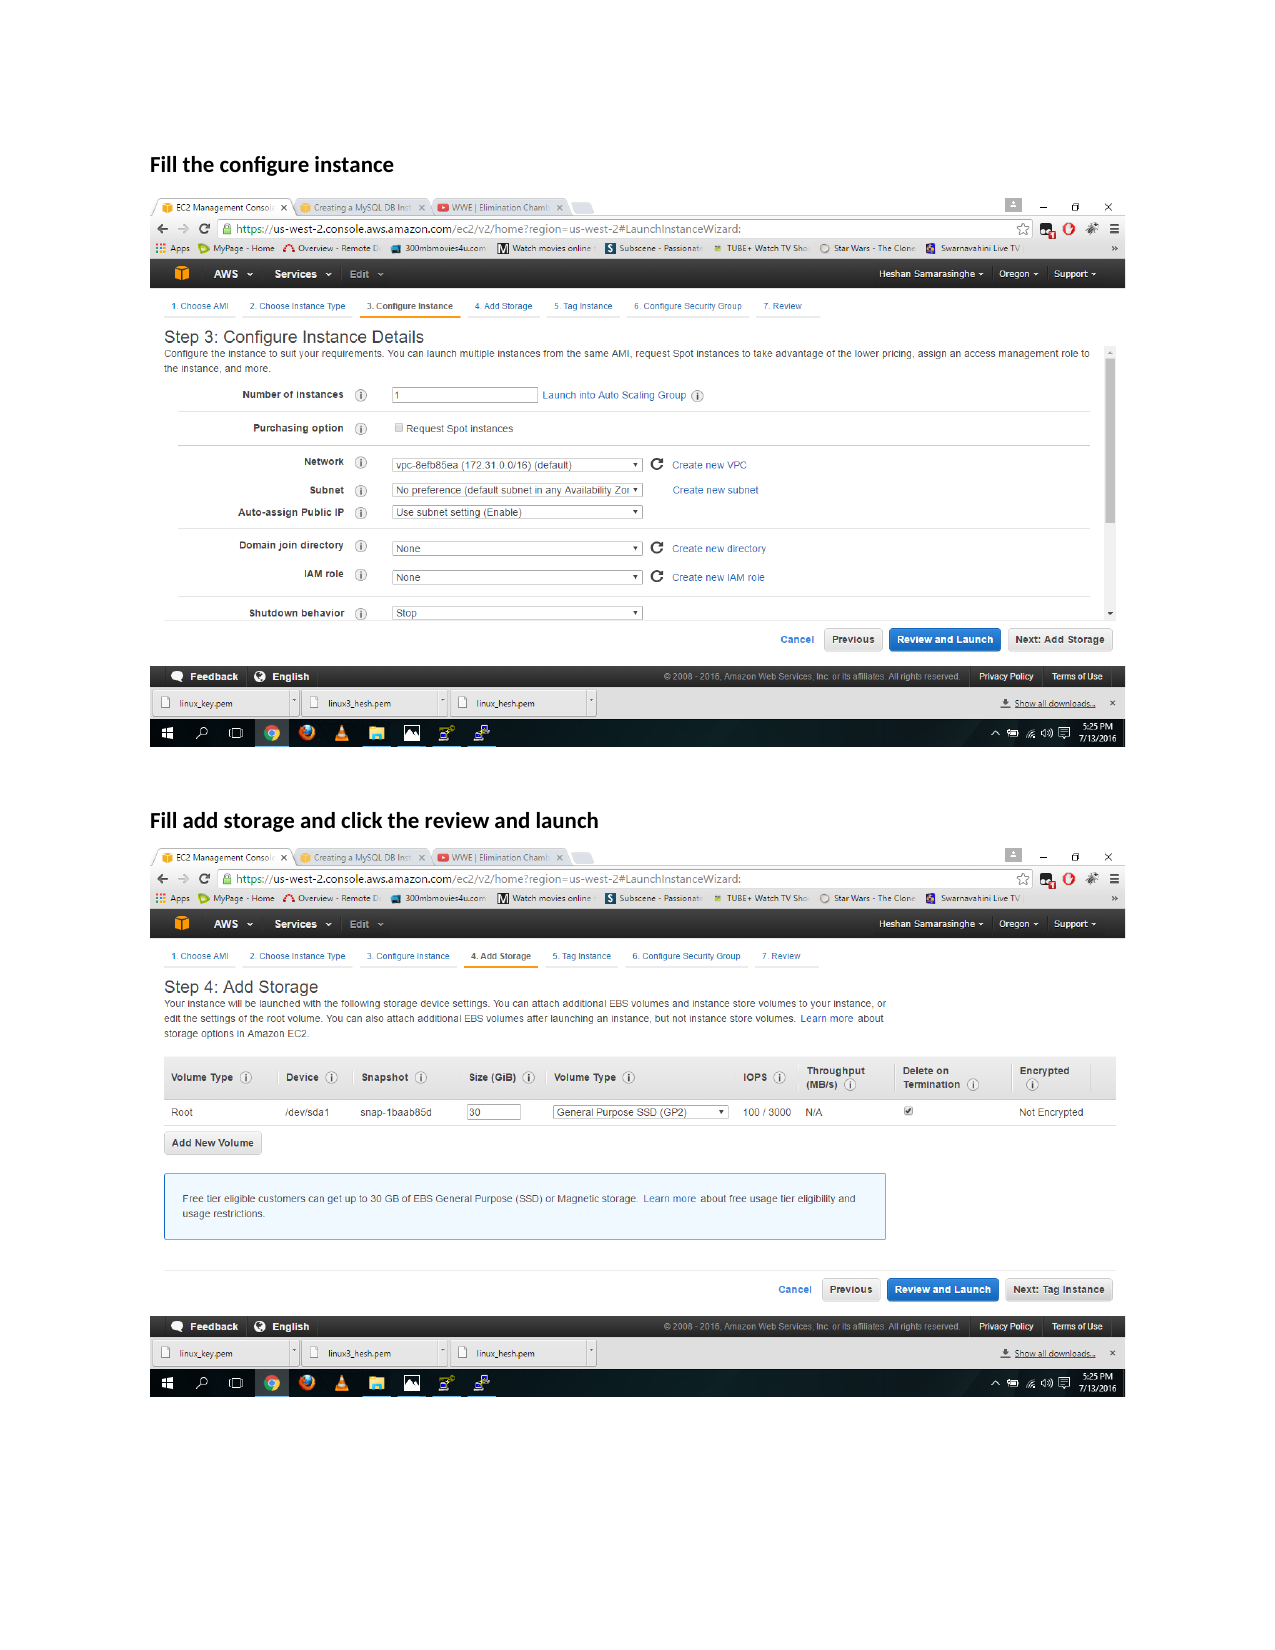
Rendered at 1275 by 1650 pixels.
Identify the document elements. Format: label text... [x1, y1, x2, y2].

picture [150, 198, 1125, 747]
text Fill the configure instance [150, 150, 1125, 178]
text Fill add storage and click the review and launch [150, 806, 1125, 834]
picture [150, 848, 1125, 1397]
